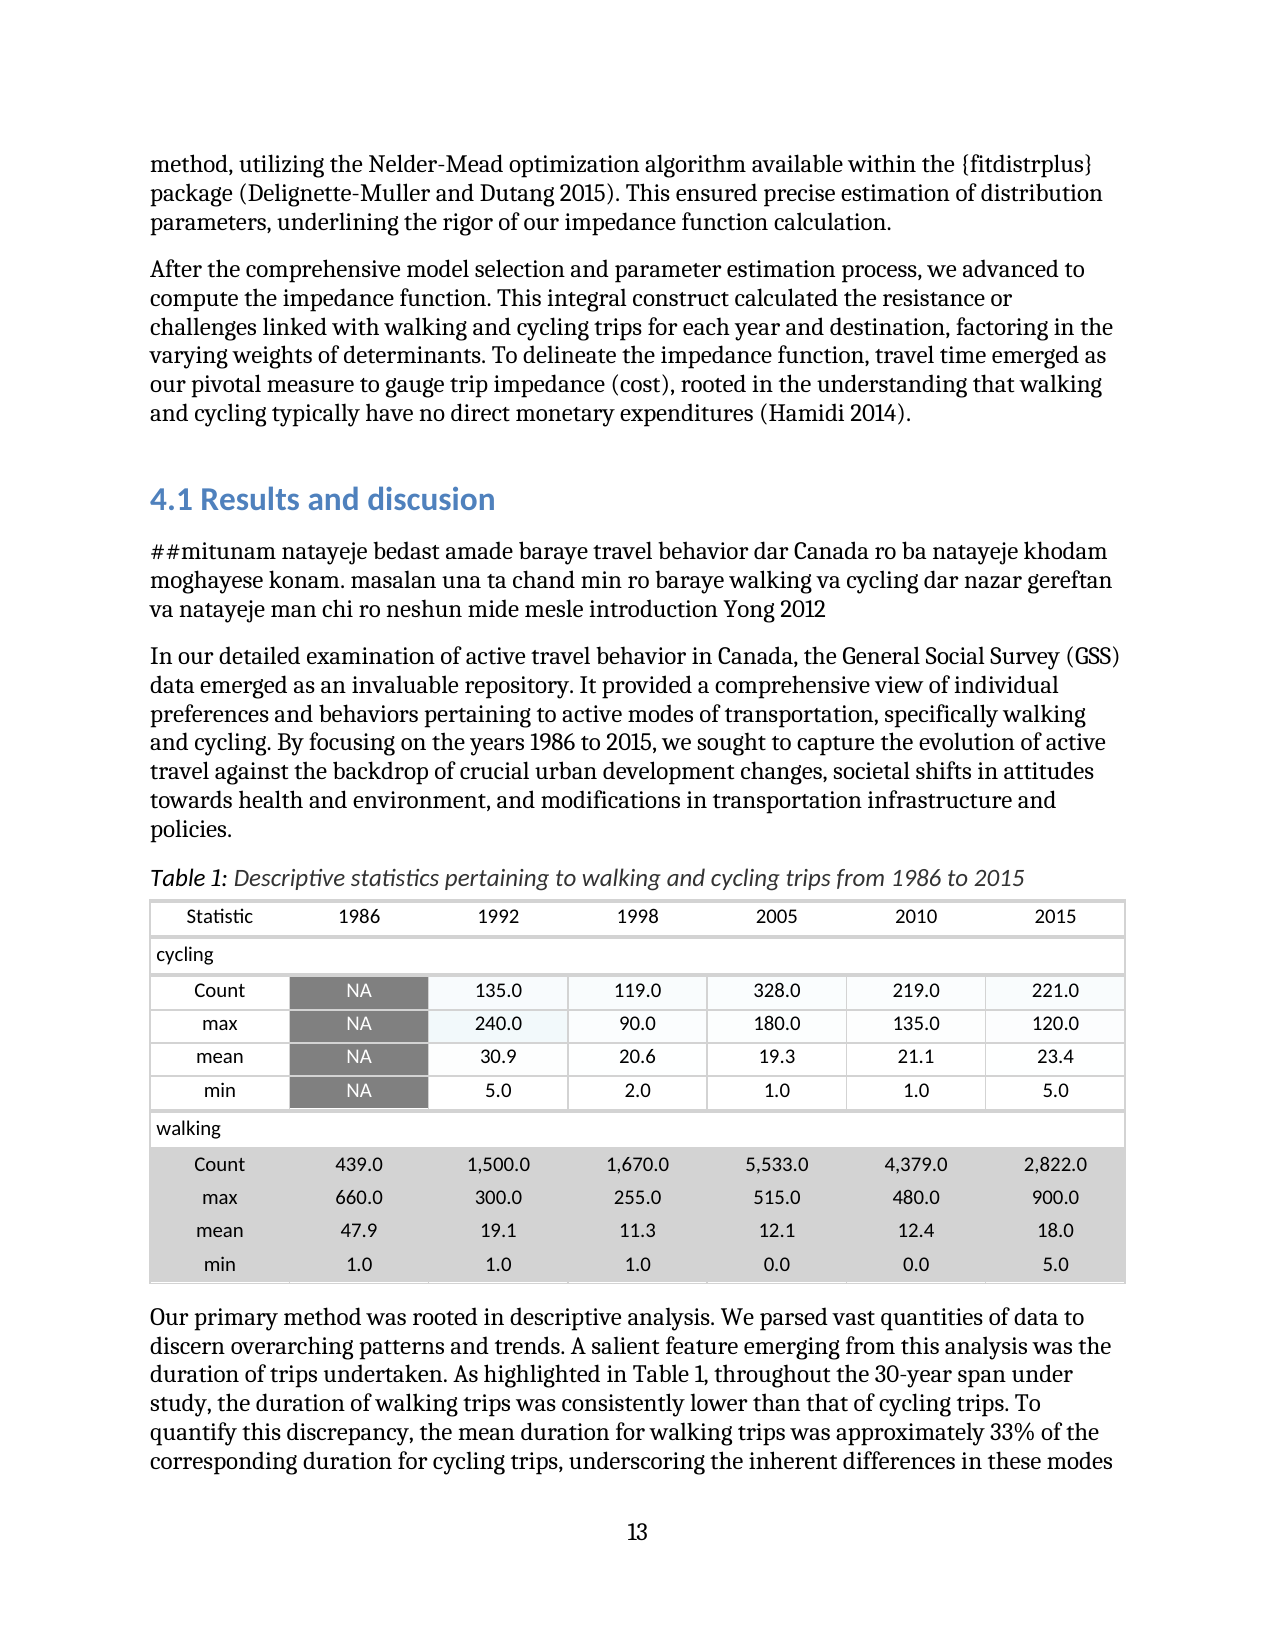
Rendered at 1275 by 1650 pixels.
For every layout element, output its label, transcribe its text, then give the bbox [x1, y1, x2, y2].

table_cell NA [290, 1077, 428, 1108]
table_cell 1,670.0 [569, 1151, 706, 1183]
table_header Statistic [151, 903, 289, 934]
table_cell 5.0 [986, 1251, 1124, 1282]
table_cell 900.0 [986, 1185, 1124, 1216]
table_cell 30.9 [429, 1044, 567, 1075]
table_cell mean [151, 1044, 289, 1075]
table_cell 255.0 [569, 1185, 706, 1216]
table_header 2015 [986, 903, 1124, 934]
table_cell 2.0 [569, 1077, 706, 1108]
table_cell 1.0 [708, 1077, 846, 1108]
table_header 2010 [846, 903, 986, 934]
table_cell 300.0 [429, 1185, 567, 1216]
table_cell 119.0 [569, 977, 706, 1009]
text After the comprehensive model selection and parameter estimation process, we advanced to compute the impedance function. This integral construct calculated the resistance or challenges linked with walking and cycling trips for each year and destination, factoring in the varying weights of determinants. To delineate the impedance function, travel time emerged as our pivotal measure to gauge trip impedance (cost), rooted in the understanding that walking and cycling typically have no direct monetary expenditures (Hamidi 2014). [150, 255, 1125, 427]
table_cell mean [151, 1218, 289, 1249]
table_cell 328.0 [708, 977, 846, 1009]
table_cell NA [290, 1011, 428, 1042]
table_cell 5,533.0 [708, 1151, 846, 1183]
table_cell 1.0 [847, 1077, 985, 1108]
table_cell 439.0 [290, 1151, 428, 1183]
table_cell Count [151, 977, 289, 1009]
table_header 1986 [289, 903, 428, 934]
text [150, 1303, 1125, 1475]
table_cell 1.0 [290, 1251, 428, 1282]
table_cell 219.0 [847, 977, 985, 1009]
table_cell max [151, 1185, 289, 1216]
table_cell 47.9 [290, 1218, 428, 1249]
table_cell 5.0 [429, 1077, 567, 1108]
table_cell 180.0 [708, 1011, 846, 1042]
table_cell 0.0 [708, 1251, 846, 1282]
table_cell 20.6 [569, 1044, 706, 1075]
table_header 1992 [429, 903, 568, 934]
text ##mitunam natayeje bedast amade baraye travel behavior dar Canada ro ba natayeje khodam moghayese konam. masalan una ta chand min ro baraye walking va cycling dar nazar gereftan va natayeje man chi ro neshun mide mesle introduction Yong 2012 [150, 537, 1125, 623]
table_cell 90.0 [569, 1011, 706, 1042]
table_cell min [151, 1251, 289, 1282]
table_cell cycling [151, 939, 1124, 973]
table_cell 2,822.0 [986, 1151, 1124, 1183]
table_cell 135.0 [847, 1011, 985, 1042]
table_cell 11.3 [569, 1218, 706, 1249]
table_cell min [151, 1077, 289, 1108]
table_cell 515.0 [708, 1185, 846, 1216]
table_cell 12.4 [847, 1218, 985, 1249]
table_cell 19.1 [429, 1218, 567, 1249]
table_cell 221.0 [986, 977, 1124, 1009]
table_cell 12.1 [708, 1218, 846, 1249]
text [150, 150, 1125, 236]
table_cell 480.0 [847, 1185, 985, 1216]
table_cell Count [151, 1151, 289, 1183]
table_cell 120.0 [986, 1011, 1124, 1042]
table_cell 240.0 [429, 1011, 567, 1042]
table_cell 5.0 [986, 1077, 1124, 1108]
table_cell 135.0 [429, 977, 567, 1009]
table_cell max [151, 1011, 289, 1042]
table_cell 21.1 [847, 1044, 985, 1075]
table_cell NA [290, 977, 428, 1009]
table_cell 1.0 [429, 1251, 567, 1282]
table_cell 1,500.0 [429, 1151, 567, 1183]
subtitle 4.1 Results and discusion [150, 477, 1125, 518]
table_cell 0.0 [847, 1251, 985, 1282]
table_cell 23.4 [986, 1044, 1124, 1075]
table_cell 18.0 [986, 1218, 1124, 1249]
table_header 1998 [568, 903, 707, 934]
table_header 2005 [707, 903, 846, 934]
table_cell NA [290, 1044, 428, 1075]
table_cell 660.0 [290, 1185, 428, 1216]
text Table 1: Descriptive statistics pertaining to walking and cycling trips from 1986 to 2015 [150, 862, 1125, 892]
table_cell 4,379.0 [847, 1151, 985, 1183]
text In our detailed examination of active travel behavior in Canada, the General Social Survey (GSS) data emerged as an invaluable repository. It provided a comprehensive view of individual preferences and behaviors pertaining to active modes of transportation, specifically walking and cycling. By focusing on the years 1986 to 2015, we sought to capture the evolution of active travel against the backdrop of crucial urban development changes, societal shifts in attitudes towards health and environment, and modifications in transportation infrastructure and policies. [150, 642, 1125, 843]
table_cell 19.3 [708, 1044, 846, 1075]
table_cell 1.0 [569, 1251, 706, 1282]
table_cell walking [151, 1113, 1124, 1147]
